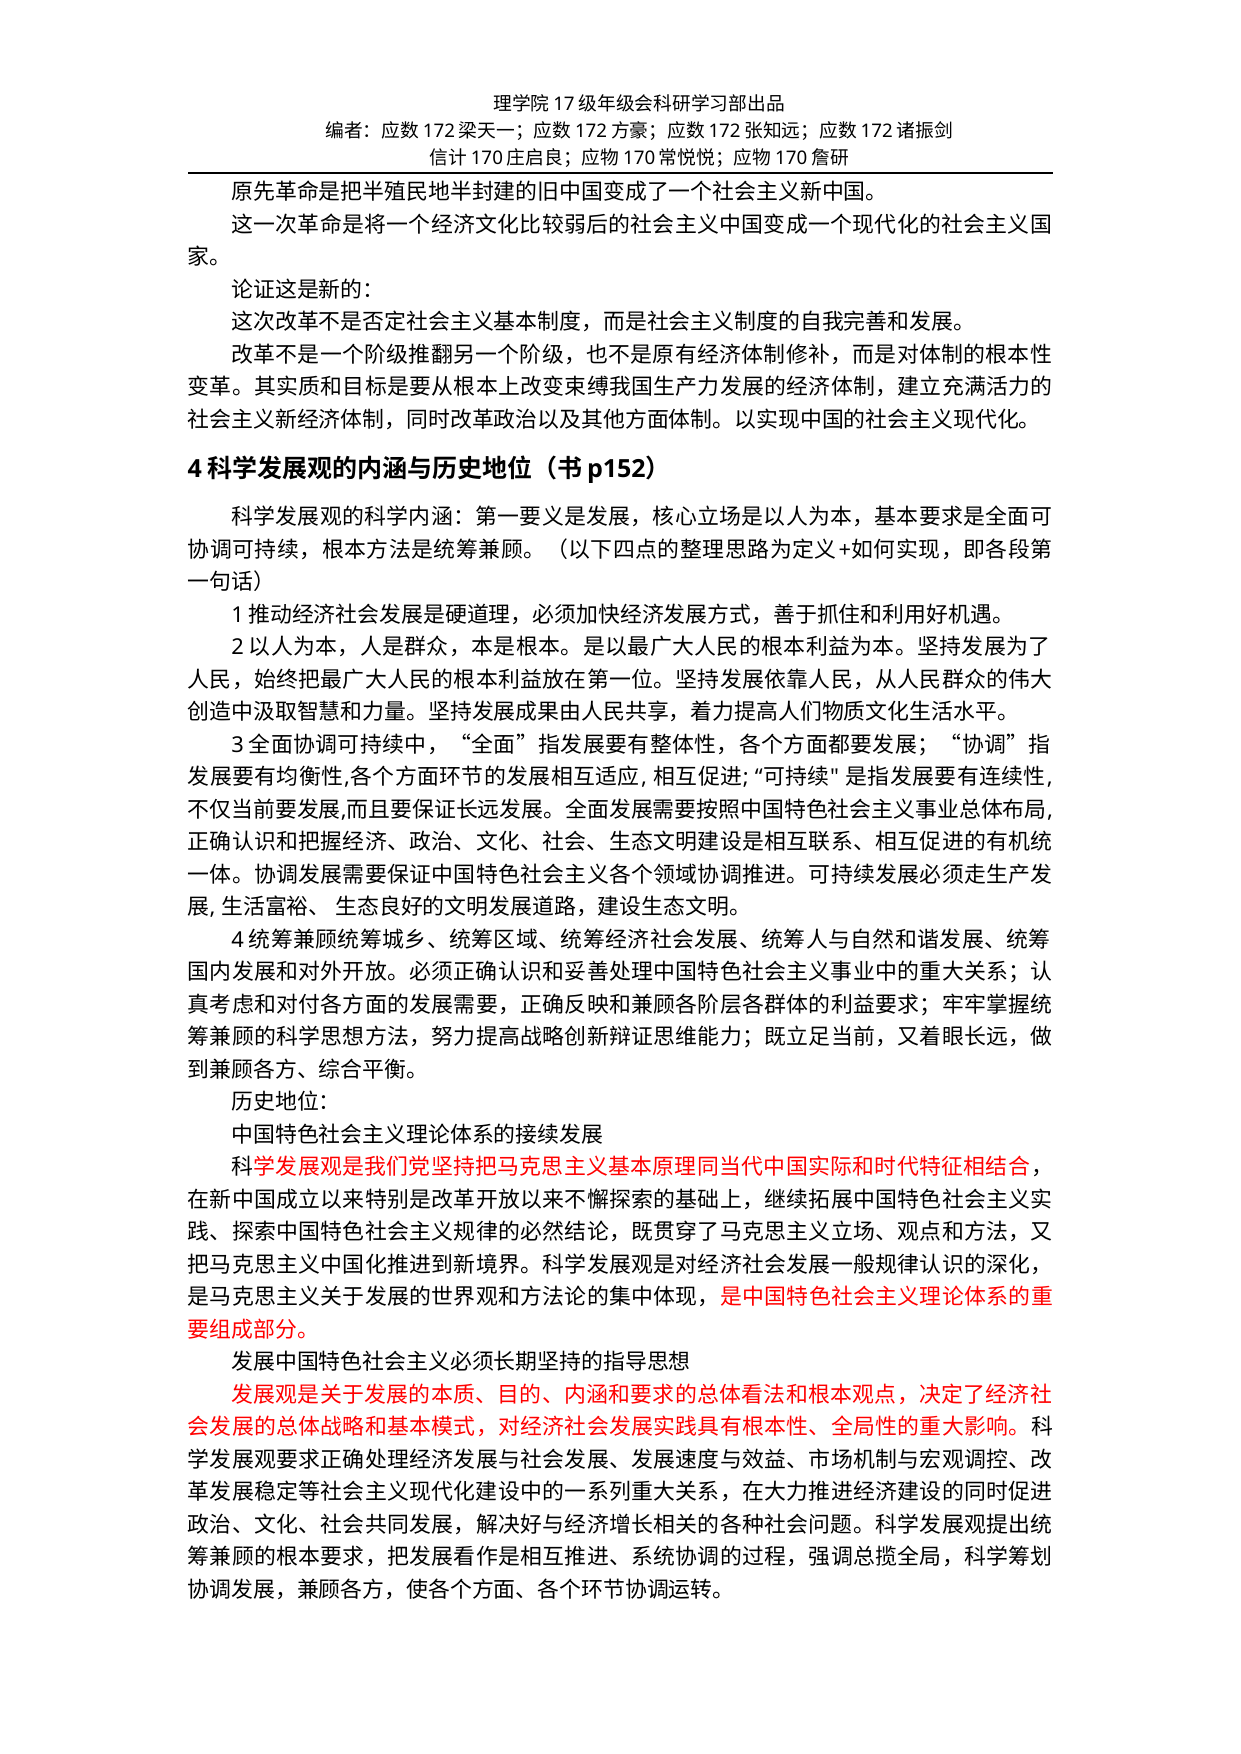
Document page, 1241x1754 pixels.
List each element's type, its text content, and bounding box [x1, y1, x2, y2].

text 改革不是一个阶级推翻另一个阶级，也不是原有经济体制修补，而是对体制的根本性变革。其实质和目标是要从根本上改变束缚我国生产力发展的经济体制，建立充满活力的社会主义新经济体制，同时改革政治以及其他方面体制。以实现中国的社会主义现代化。 [187, 336, 1053, 434]
text 科学发展观是我们党坚持把马克思主义基本原理同当代中国实际和时代特征相结合，在新中国成立以来特别是改革开放以来不懈探索的基础上，继续拓展中国特色社会主义实践、探索中国特色社会主义规律的必然结论，既贯穿了马克思主义立场、观点和方法，又把马克思主义中国化推进到新境界。科学发展观是对经济社会发展一般规律认识的深化，是马克思主义关于发展的世界观和方法论的集中体现，是中国特色社会主义理论体系的重要组成部分。 [187, 1149, 1053, 1344]
text 这一次革命是将一个经济文化比较弱后的社会主义中国变成一个现代化的社会主义国家。 [187, 206, 1053, 271]
text 中国特色社会主义理论体系的接续发展 [187, 1116, 1053, 1149]
text 发展中国特色社会主义必须长期坚持的指导思想 [187, 1344, 1053, 1376]
text 科学发展观的科学内涵：第一要义是发展，核心立场是以人为本，基本要求是全面可协调可持续，根本方法是统筹兼顾。（以下四点的整理思路为定义+如何实现，即各段第一句话） [187, 499, 1053, 596]
text 历史地位： [187, 1084, 1053, 1116]
text 发展观是关于发展的本质、目的、内涵和要求的总体看法和根本观点，决定了经济社会发展的总体战略和基本模式，对经济社会发展实践具有根本性、全局性的重大影响。科学发展观要求正确处理经济发展与社会发展、发展速度与效益、市场机制与宏观调控、改革发展稳定等社会主义现代化建设中的一系列重大关系，在大力推进经济建设的同时促进政治、文化、社会共同发展，解决好与经济增长相关的各种社会问题。科学发展观提出统筹兼顾的根本要求，把发展看作是相互推进、系统协调的过程，强调总揽全局，科学筹划，协调发展，兼顾各方，使各个方面、各个环节协调运转。 [187, 1376, 1053, 1604]
text 原先革命是把半殖民地半封建的旧中国变成了一个社会主义新中国。 [187, 174, 1053, 206]
subtitle 4科学发展观的内涵与历史地位（书p152） [187, 434, 1053, 499]
text 2以人为本，人是群众，本是根本。是以最广大人民的根本利益为本。坚持发展为了人民，始终把最广大人民的根本利益放在第一位。坚持发展依靠人民，从人民群众的伟大创造中汲取智慧和力量。坚持发展成果由人民共享，着力提高人们物质文化生活水平。 [187, 629, 1053, 726]
text 论证这是新的： [187, 271, 1053, 304]
text 4统筹兼顾统筹城乡、统筹区域、统筹经济社会发展、统筹人与自然和谐发展、统筹国内发展和对外开放。必须正确认识和妥善处理中国特色社会主义事业中的重大关系；认真考虑和对付各方面的发展需要，正确反映和兼顾各阶层各群体的利益要求；牢牢掌握统筹兼顾的科学思想方法，努力提高战略创新辩证思维能力；既立足当前，又着眼长远，做到兼顾各方、综合平衡。 [187, 921, 1053, 1084]
text 3全面协调可持续中，“全面”指发展要有整体性，各个方面都要发展；“协调”指发展要有均衡性,各个方面环节的发展相互适应, 相互促进; “可持续" 是指发展要有连续性,不仅当前要发展,而且要保证长远发展。全面发展需要按照中国特色社会主义事业总体布局,正确认识和把握经济、政治、文化、社会、生态文明建设是相互联系、相互促进的有机统一体。协调发展需要保证中国特色社会主义各个领域协调推进。可持续发展必须走生产发展, 生活富裕、 生态良好的文明发展道路，建设生态文明。 [187, 726, 1053, 921]
text 这次改革不是否定社会主义基本制度，而是社会主义制度的自我完善和发展。 [187, 304, 1053, 336]
text 1推动经济社会发展是硬道理，必须加快经济发展方式，善于抓住和利用好机遇。 [187, 596, 1053, 629]
